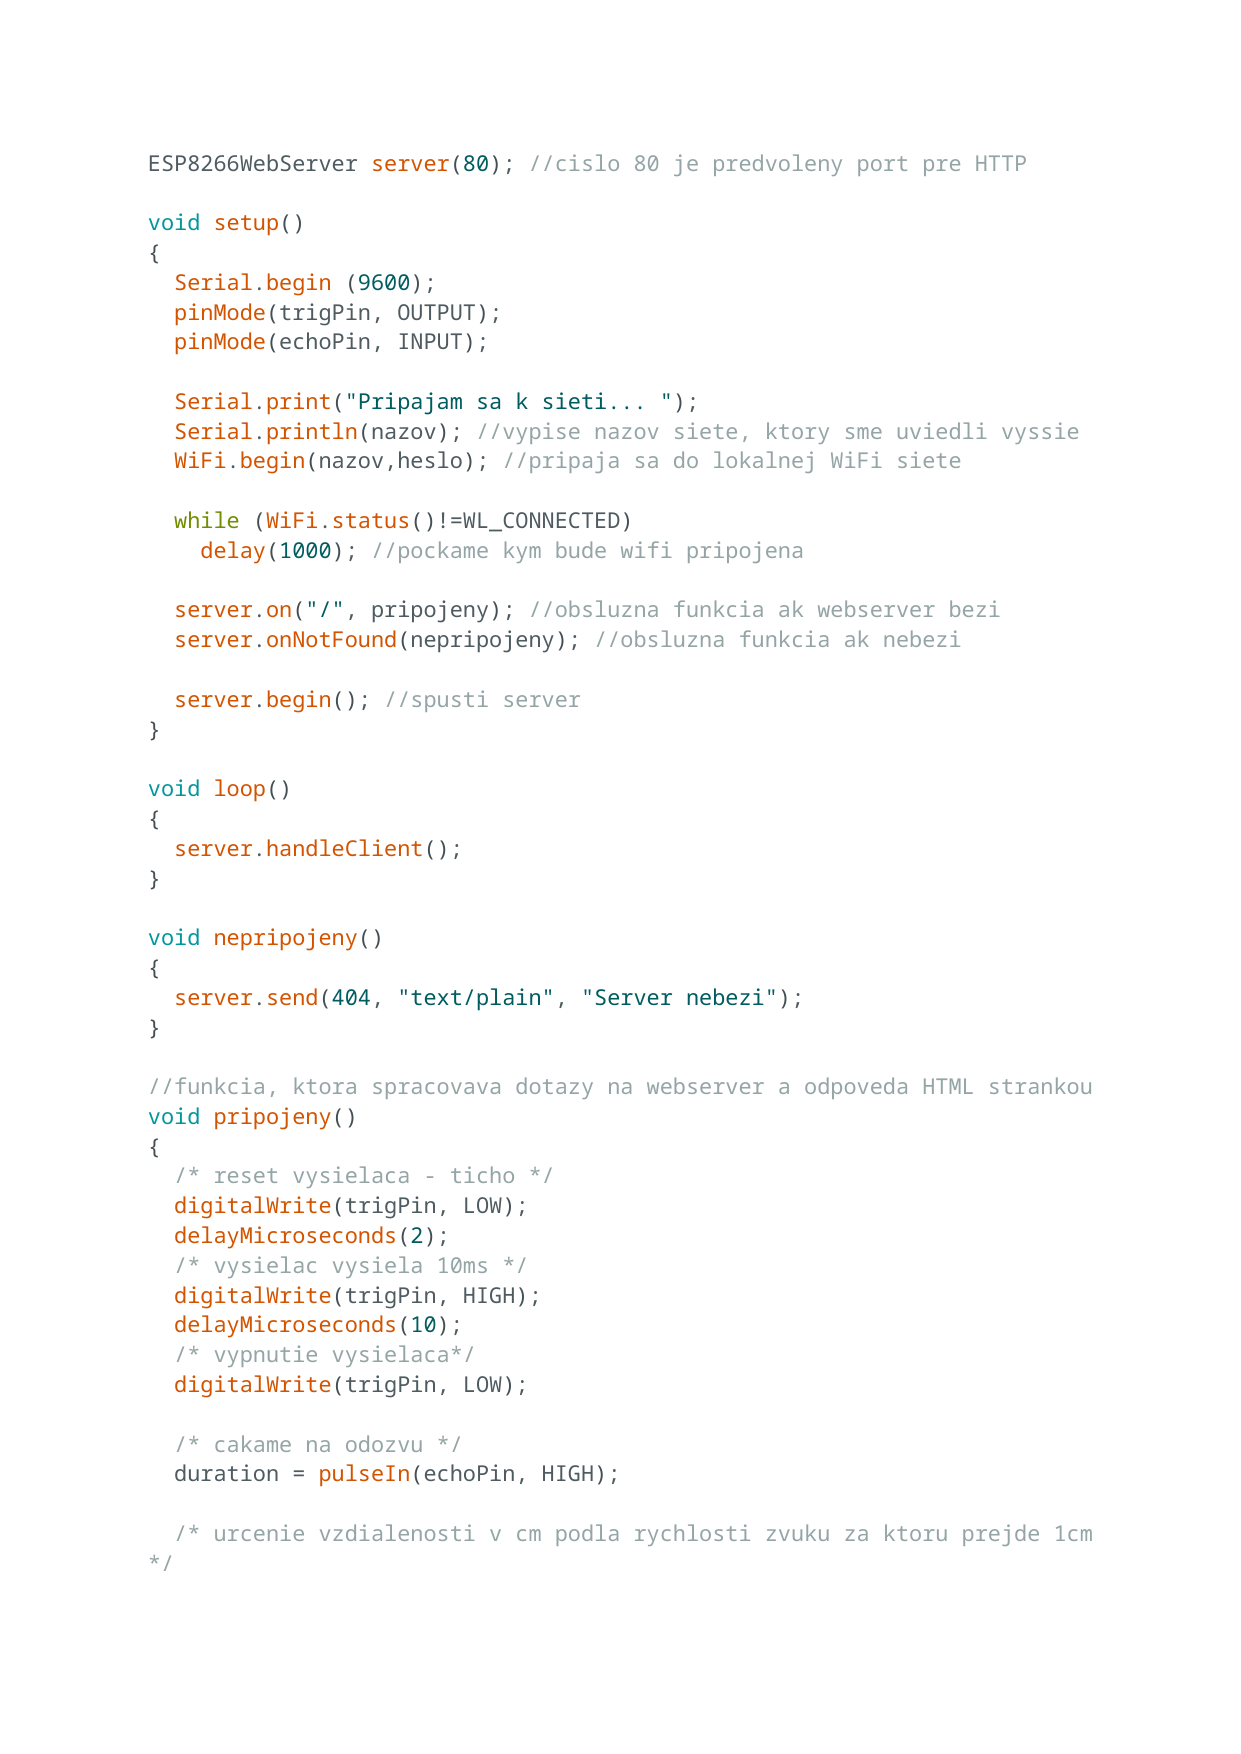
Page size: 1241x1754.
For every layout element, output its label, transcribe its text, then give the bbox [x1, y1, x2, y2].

text //funkcia, ktora spracovava dotazy na webserver a odpoveda HTML strankou [148, 1071, 1093, 1101]
text /* vysielac vysiela 10ms */ [148, 1250, 1093, 1280]
text /* reset vysielaca - ticho */ [148, 1161, 1093, 1190]
text duration = pulseIn(echoPin, HIGH); [148, 1458, 1093, 1488]
text pinMode(trigPin, OUTPUT); [148, 297, 1093, 326]
text void setup() [148, 207, 1093, 237]
text { [148, 1131, 1093, 1161]
text WiFi.begin(nazov,heslo); //pripaja sa do lokalnej WiFi siete [148, 446, 1093, 475]
text { [148, 237, 1093, 267]
text Serial.println(nazov); //vypise nazov siete, ktory sme uviedli vyssie [148, 416, 1093, 446]
text Serial.print("Pripajam sa k sieti... "); [148, 386, 1093, 416]
text void nepripojeny() [148, 922, 1093, 952]
text server.send(404, "text/plain", "Server nebezi"); [148, 982, 1093, 1012]
text server.onNotFound(nepripojeny); //obsluzna funkcia ak nebezi [148, 624, 1093, 654]
text digitalWrite(trigPin, HIGH); [148, 1280, 1093, 1309]
text { [148, 952, 1093, 982]
text while (WiFi.status()!=WL_CONNECTED) [148, 505, 1093, 535]
text delayMicroseconds(10); [148, 1309, 1093, 1339]
text server.on("/", pripojeny); //obsluzna funkcia ak webserver bezi [148, 594, 1093, 624]
text /* vypnutie vysielaca*/ [148, 1339, 1093, 1369]
text /* cakame na odozvu */ [148, 1429, 1093, 1458]
text ESP8266WebServer server(80); //cislo 80 je predvoleny port pre HTTP [148, 148, 1093, 177]
text digitalWrite(trigPin, LOW); [148, 1369, 1093, 1399]
text digitalWrite(trigPin, LOW); [148, 1190, 1093, 1220]
text { [148, 803, 1093, 833]
text } [148, 1012, 1093, 1041]
text pinMode(echoPin, INPUT); [148, 326, 1093, 356]
text delayMicroseconds(2); [148, 1220, 1093, 1250]
text } [148, 863, 1093, 892]
text server.handleClient(); [148, 833, 1093, 863]
text delay(1000); //pockame kym bude wifi pripojena [148, 535, 1093, 565]
text server.begin(); //spusti server [148, 684, 1093, 714]
text void pripojeny() [148, 1101, 1093, 1131]
text /* urcenie vzdialenosti v cm podla rychlosti zvuku za ktoru prejde 1cm */ [148, 1518, 1093, 1578]
text Serial.begin (9600); [148, 267, 1093, 297]
text } [148, 714, 1093, 743]
text void loop() [148, 773, 1093, 803]
